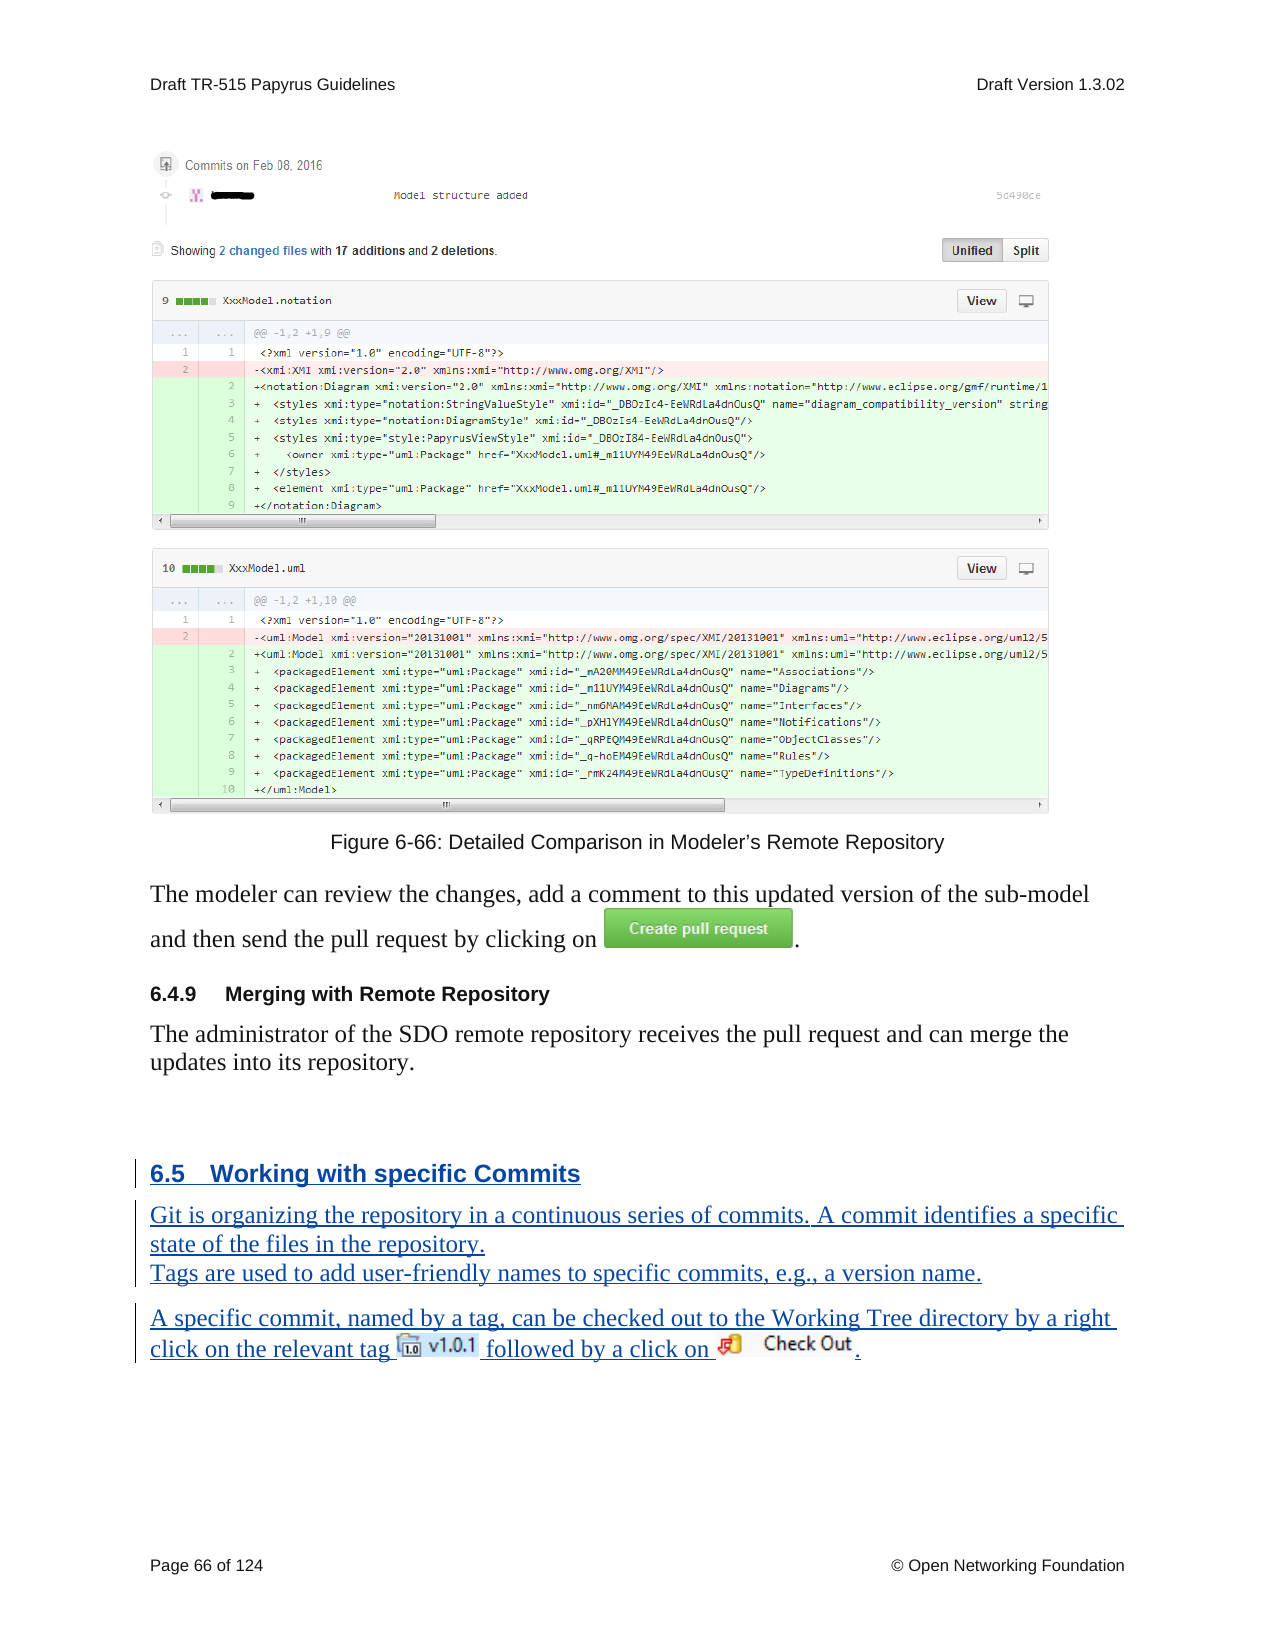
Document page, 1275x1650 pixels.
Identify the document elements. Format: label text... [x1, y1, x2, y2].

text The modeler can review the changes, add a comment to this updated version of the sub-model and then send the pull request by clicking on . [150, 879, 1125, 953]
picture [396, 1333, 480, 1357]
picture [603, 907, 794, 948]
picture [150, 150, 1049, 814]
text The administrator of the SDO remote repository receives the pull request and can merge the updates into its repository. [150, 1019, 1125, 1076]
subtitle Merging with Remote Repository [150, 982, 1125, 1006]
picture [715, 1332, 855, 1357]
